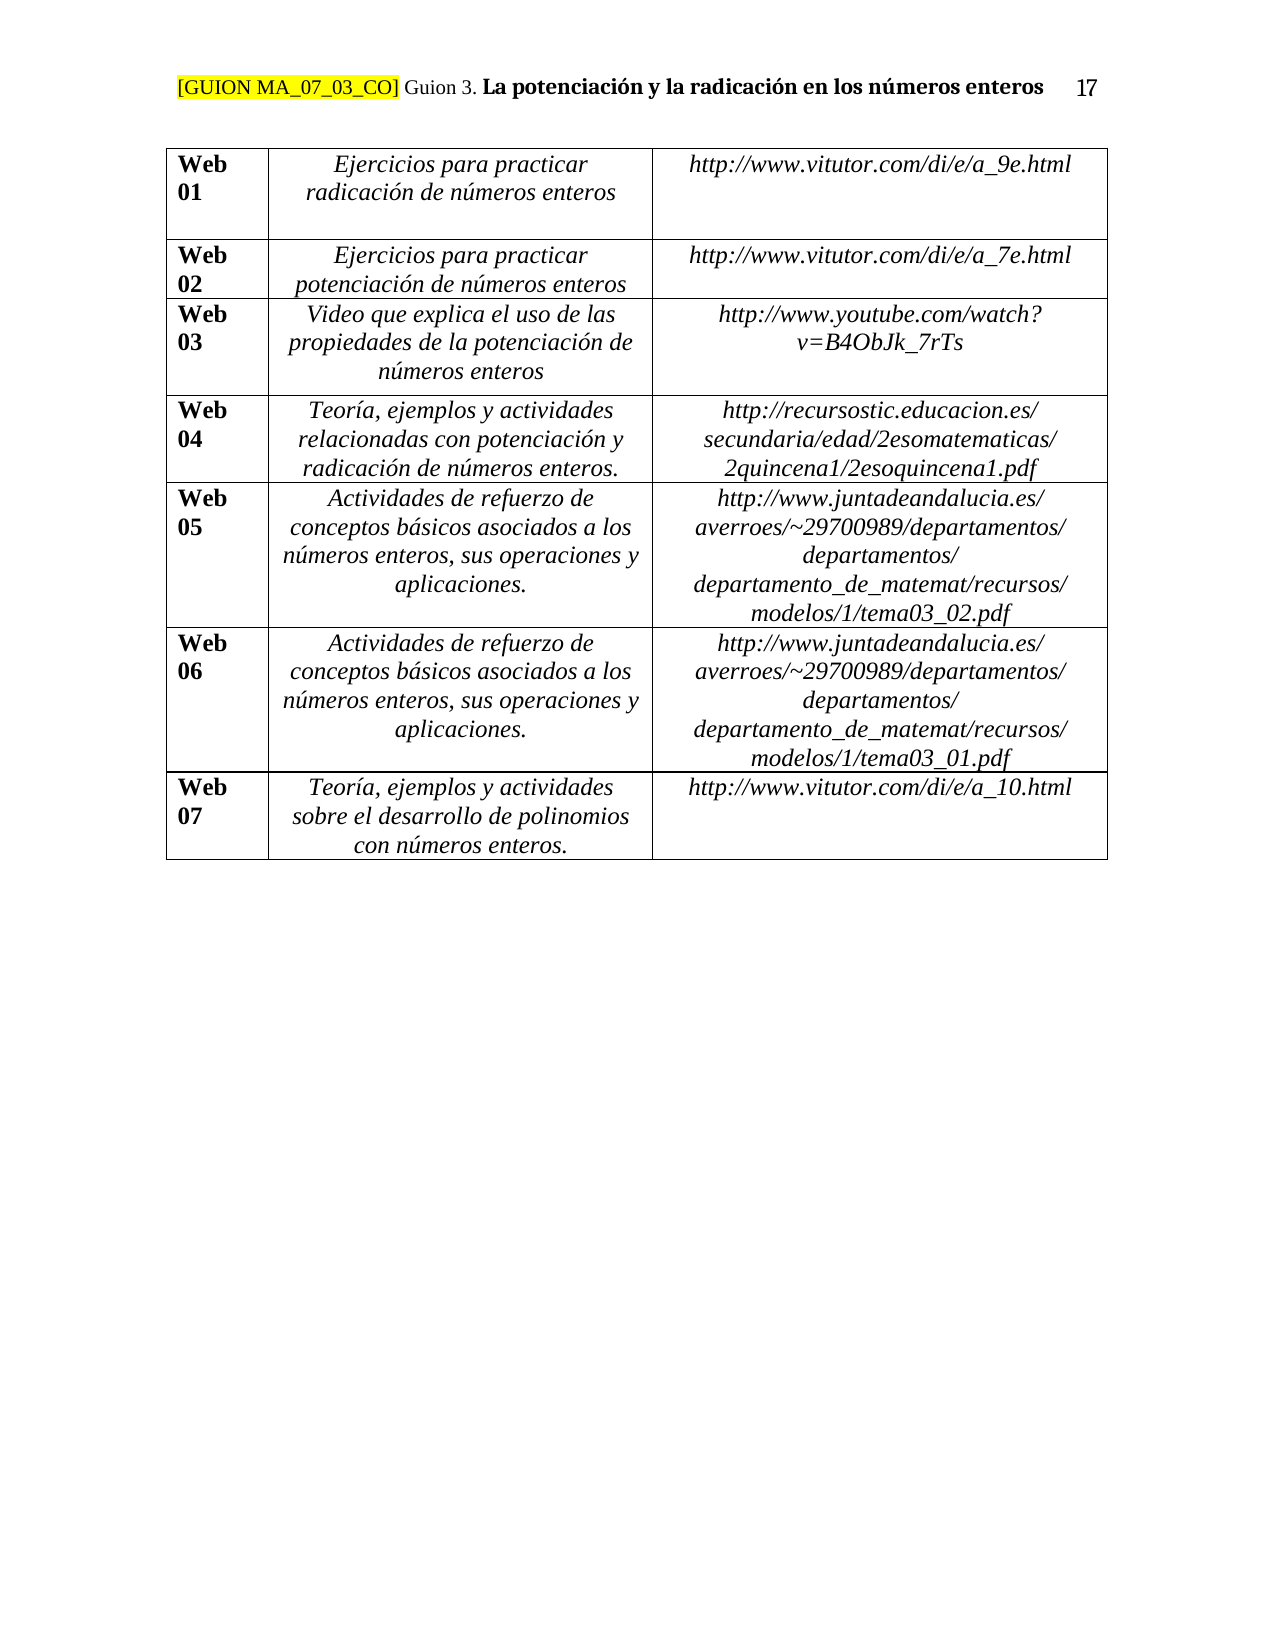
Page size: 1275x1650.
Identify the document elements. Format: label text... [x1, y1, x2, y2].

table_cell http://recursostic.educacion.es/secundaria/edad/2esomatematicas/2quincena1/2esoquincena1.pdf [653, 396, 1107, 482]
table_cell Ejercicios para practicar potenciación de números enteros [269, 240, 652, 298]
table_cell http://www.youtube.com/watch?v=B4ObJk_7rTs [653, 299, 1107, 394]
table_cell Web 07 [167, 773, 268, 859]
table_cell Actividades de refuerzo de conceptos básicos asociados a los números enteros, sus operaciones y aplicaciones. [269, 628, 652, 771]
table_cell Web 01 [167, 149, 268, 239]
table_cell Ejercicios para practicar radicación de números enteros [269, 149, 652, 239]
table_cell Video que explica el uso de las propiedades de la potenciación de números enteros [269, 299, 652, 394]
table_cell http://www.vitutor.com/di/e/a_7e.html [653, 240, 1107, 298]
table_cell Web 02 [167, 240, 268, 298]
table_cell Teoría, ejemplos y actividades sobre el desarrollo de polinomios con números enteros. [269, 773, 652, 859]
table_cell Web 03 [167, 299, 268, 394]
table_cell Actividades de refuerzo de conceptos básicos asociados a los números enteros, sus operaciones y aplicaciones. [269, 483, 652, 627]
table_cell Web 05 [167, 483, 268, 627]
table_cell Teoría, ejemplos y actividades relacionadas con potenciación y radicación de números enteros. [269, 396, 652, 482]
table_cell http://www.vitutor.com/di/e/a_10.html [653, 773, 1107, 859]
table_cell Web 06 [167, 628, 268, 771]
table_cell http://www.juntadeandalucia.es/averroes/~29700989/departamentos/departamentos/departamento_de_matemat/recursos/modelos/1/tema03_01.pdf [653, 628, 1107, 771]
table_cell http://www.juntadeandalucia.es/averroes/~29700989/departamentos/departamentos/departamento_de_matemat/recursos/modelos/1/tema03_02.pdf [653, 483, 1107, 627]
table_cell Web 04 [167, 396, 268, 482]
table_cell http://www.vitutor.com/di/e/a_9e.html [653, 149, 1107, 239]
